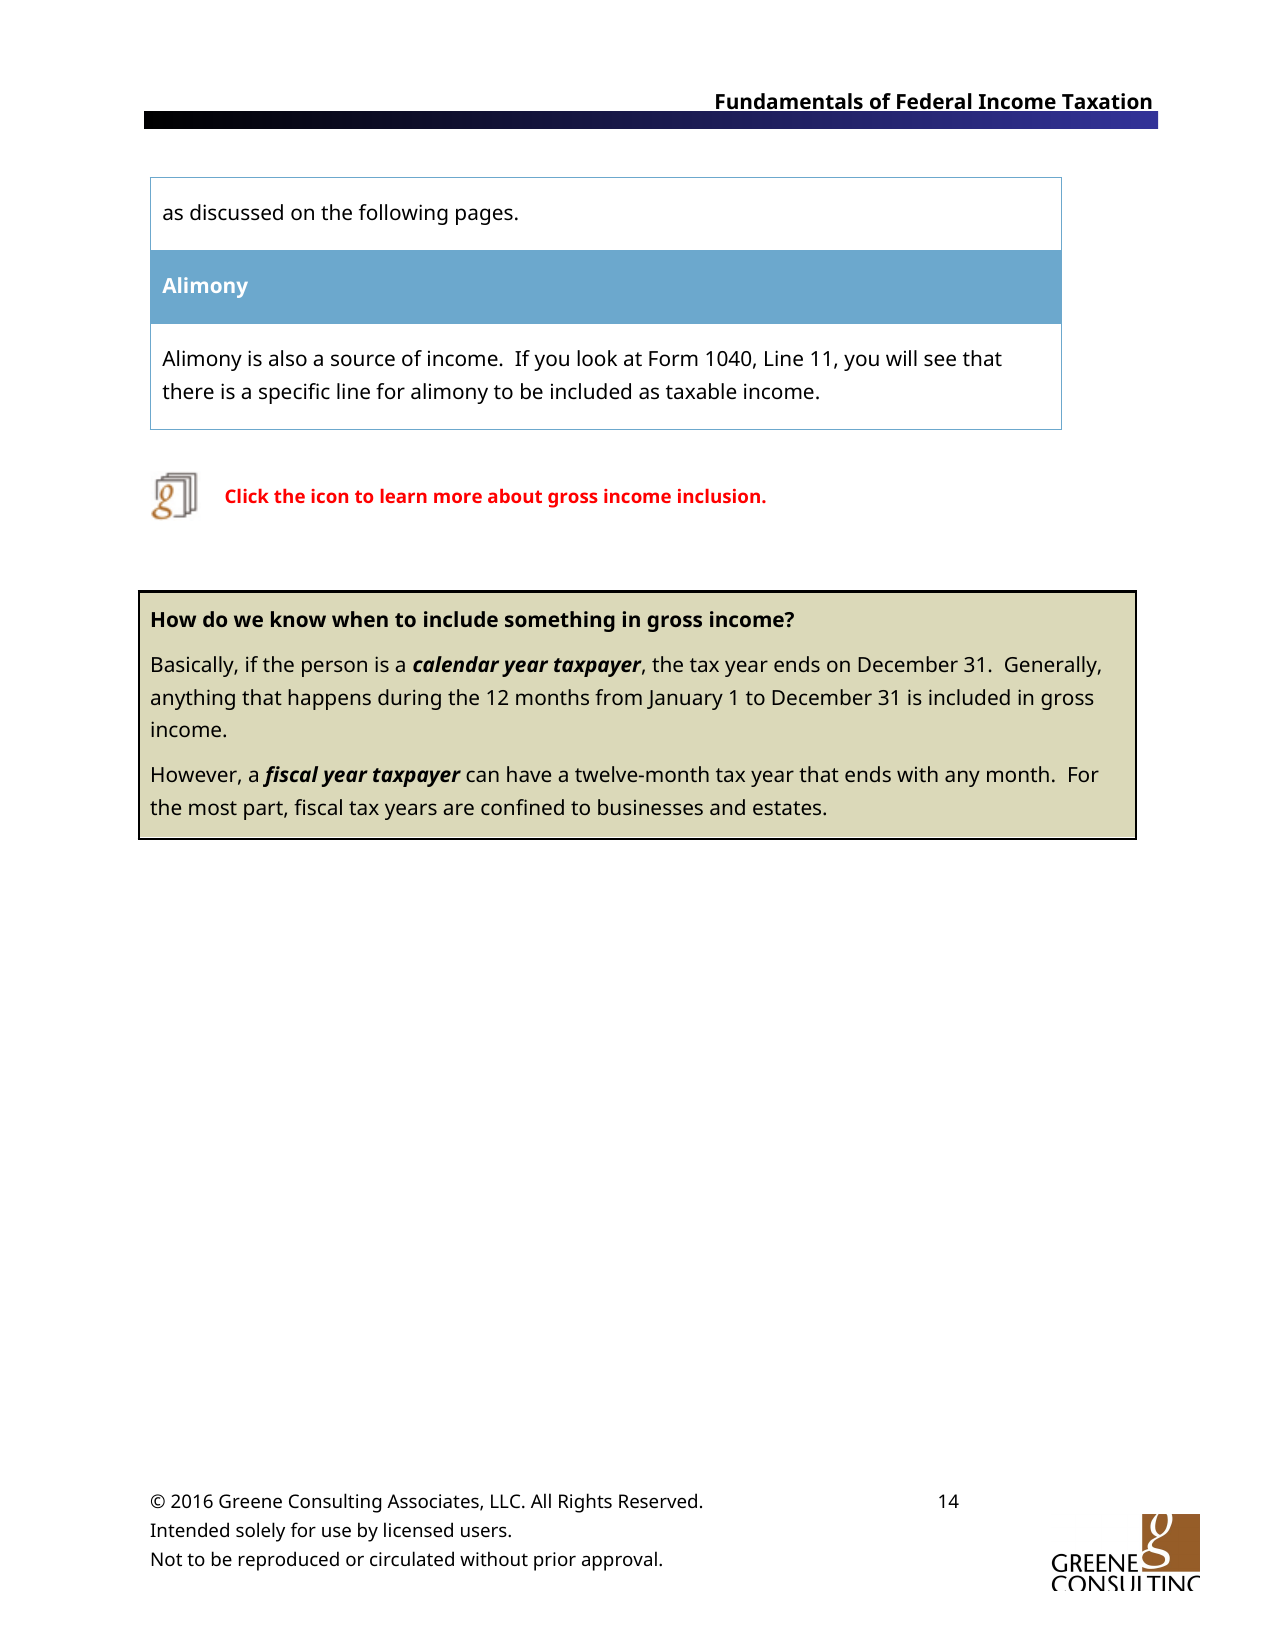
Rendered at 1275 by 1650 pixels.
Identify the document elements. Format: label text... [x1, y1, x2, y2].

picture [1050, 1514, 1200, 1590]
table_header [139, 464, 213, 557]
table_cell Alimony [151, 251, 1061, 323]
table_header How do we know when to include something in gross income? Basically, if the person is a calendar year taxpayer, the tax year ends on December 31. Generally, anything that happens during the 12 months from January 1 to December 31 is included in gross income. However, a fiscal year taxpayer can have a twelve-month tax year that ends with any month. For the most part, fiscal tax years are confined to businesses and estates. [140, 593, 1135, 837]
table_cell Alimony is also a source of income. If you look at Form 1040, Line 11, you will see that there is a specific line for alimony to be included as taxable income. [151, 324, 1061, 429]
table_header Click the icon to learn more about gross income inclusion. [214, 464, 1038, 557]
picture [150, 471, 201, 521]
